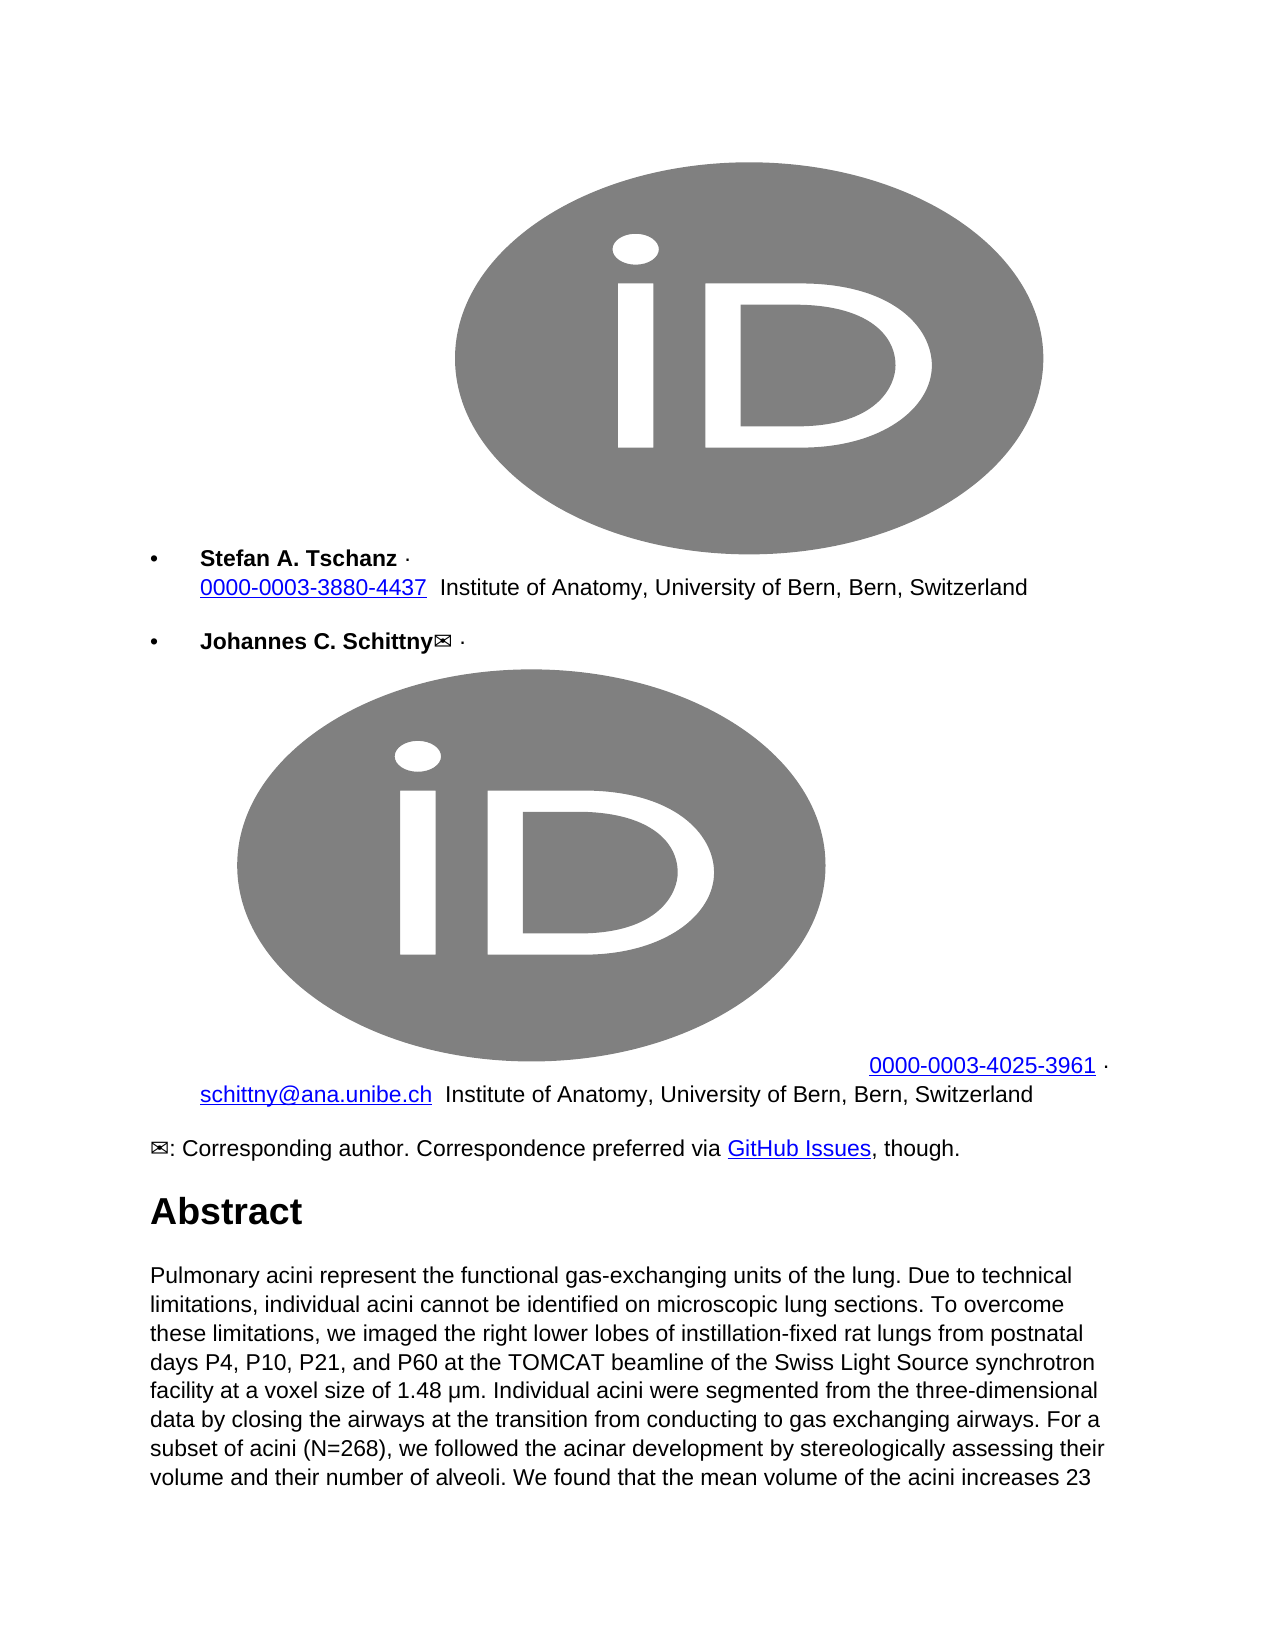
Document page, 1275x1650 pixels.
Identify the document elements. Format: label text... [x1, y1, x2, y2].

text ✉: Corresponding author. Correspondence preferred via GitHub Issues, though. [150, 1135, 1125, 1162]
subtitle Abstract [150, 1189, 1125, 1232]
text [150, 1262, 1125, 1491]
list Stefan A. Tschanz · 0000-0003-3880-4437 Institute of Anatomy, University of Bern, Bern, Switzerland [150, 150, 1125, 601]
list Johannes C. Schittny✉ · 0000-0003-4025-3961 · schittny@ana.unibe.ch Institute of Anatomy, University of Bern, Bern, Switzerland [150, 628, 1125, 1108]
